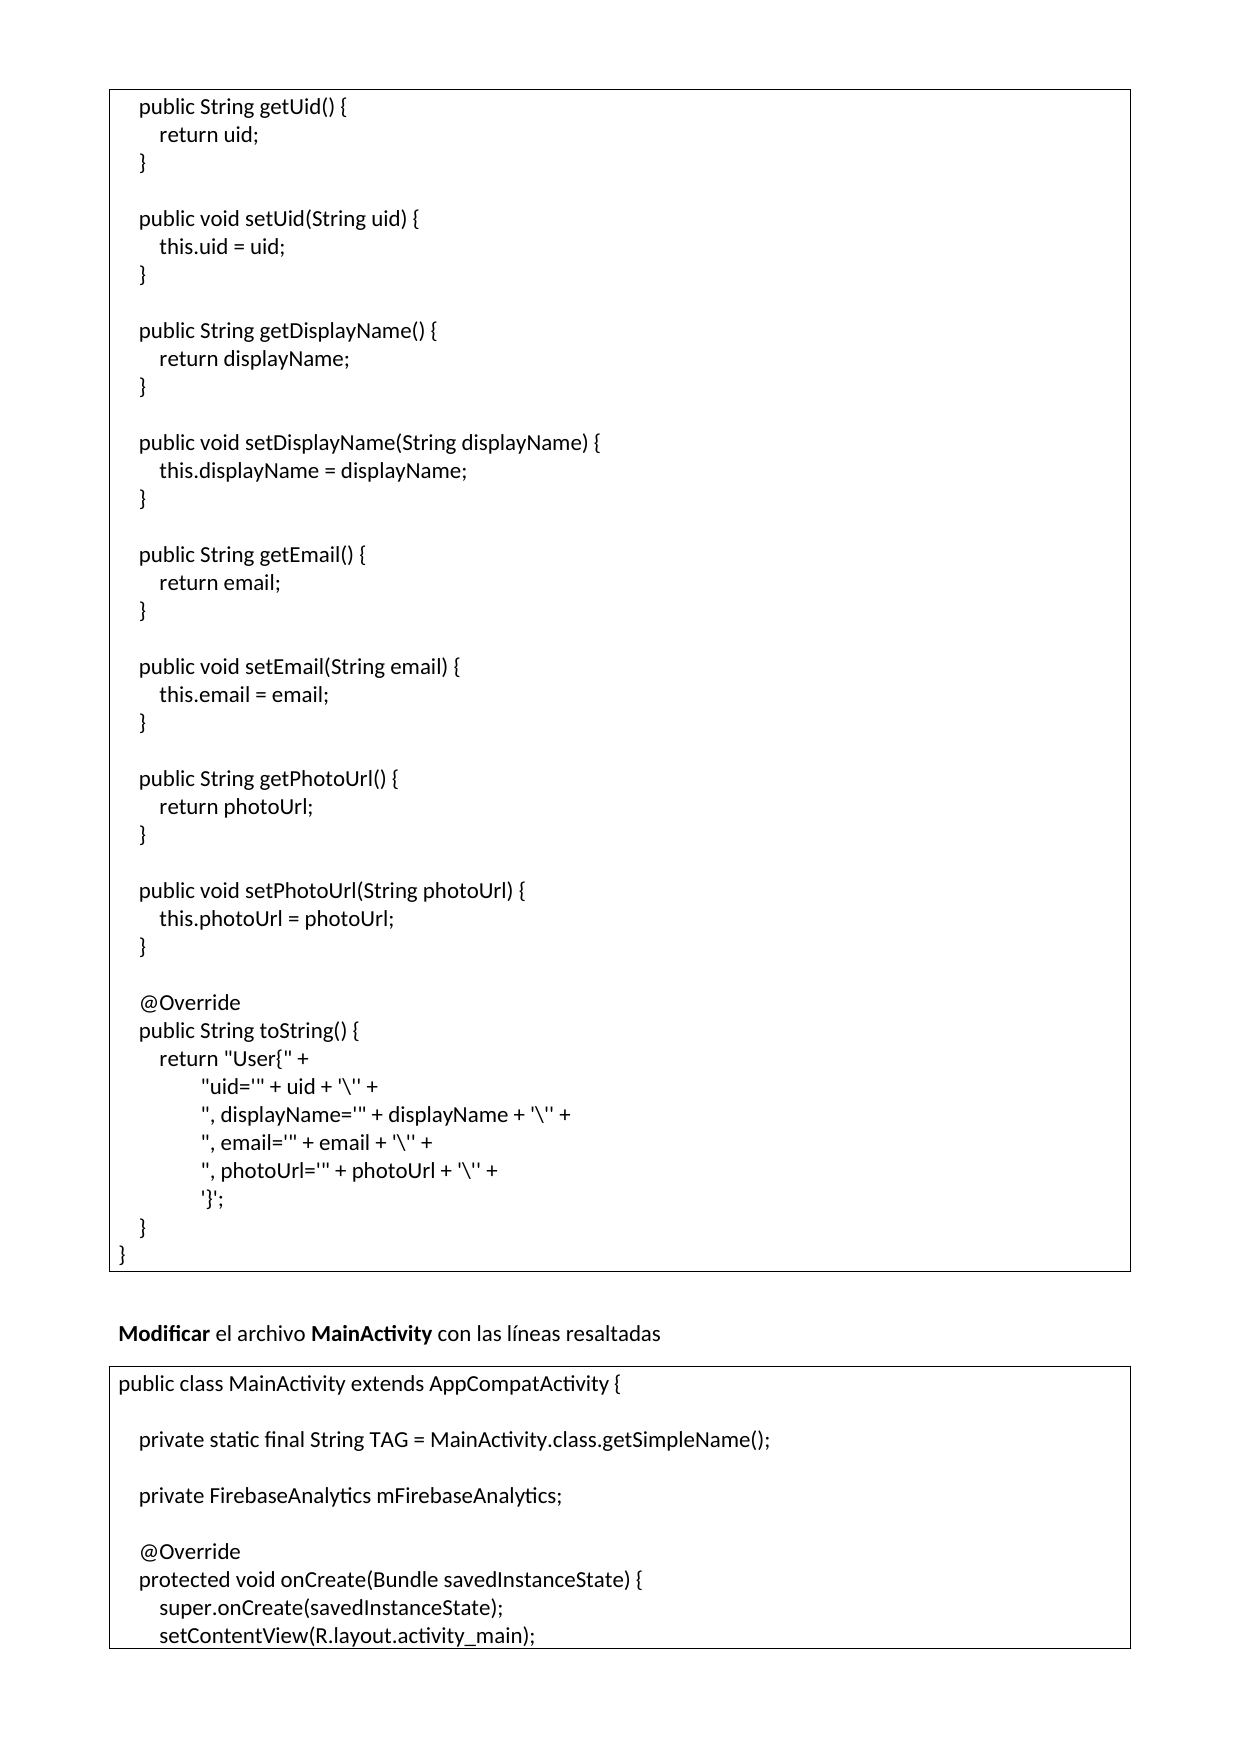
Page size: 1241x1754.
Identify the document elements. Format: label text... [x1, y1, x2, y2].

text protected void onCreate(Bundle savedInstanceState) { [118, 1565, 1122, 1593]
text } [118, 820, 1122, 848]
text return "User{" + [118, 1044, 1122, 1072]
text } [118, 1213, 1122, 1237]
text @Override [118, 988, 1122, 1016]
text ", photoUrl='" + photoUrl + '\'' + [118, 1157, 1122, 1184]
text this.uid = uid; [118, 232, 1122, 260]
text return uid; [118, 120, 1122, 148]
text return email; [118, 568, 1122, 596]
text } [118, 708, 1122, 736]
text @Override [118, 1537, 1122, 1565]
text public void setDisplayName(String displayName) { [118, 428, 1122, 456]
text ", displayName='" + displayName + '\'' + [118, 1101, 1122, 1128]
text public String getEmail() { [118, 540, 1122, 568]
text public String getPhotoUrl() { [118, 764, 1122, 792]
text public void setEmail(String email) { [118, 652, 1122, 680]
text public String getUid() { [110, 90, 1130, 120]
text } [118, 372, 1122, 400]
text this.displayName = displayName; [118, 456, 1122, 484]
text } [118, 596, 1122, 624]
text private static final String TAG = MainActivity.class.getSimpleName(); [118, 1425, 1122, 1453]
text public String toString() { [118, 1016, 1122, 1044]
text '}'; [118, 1184, 1122, 1213]
text } [118, 260, 1122, 288]
text } [118, 148, 1122, 176]
text } [110, 1237, 1130, 1271]
text Modificar el archivo MainActivity con las líneas resaltadas [118, 1319, 1122, 1347]
text setContentView(R.layout.activity_main); [118, 1621, 1122, 1648]
text ", email='" + email + '\'' + [118, 1128, 1122, 1157]
text public void setUid(String uid) { [118, 204, 1122, 232]
text public class MainActivity extends AppCompatActivity { [110, 1367, 1130, 1397]
text } [118, 484, 1122, 512]
text public void setPhotoUrl(String photoUrl) { [118, 876, 1122, 904]
text this.photoUrl = photoUrl; [118, 904, 1122, 932]
text super.onCreate(savedInstanceState); [118, 1593, 1122, 1621]
text public String getDisplayName() { [118, 316, 1122, 344]
text private FirebaseAnalytics mFirebaseAnalytics; [118, 1481, 1122, 1509]
text this.email = email; [118, 680, 1122, 708]
text } [118, 932, 1122, 960]
text return photoUrl; [118, 792, 1122, 820]
text return displayName; [118, 344, 1122, 372]
text "uid='" + uid + '\'' + [118, 1072, 1122, 1101]
